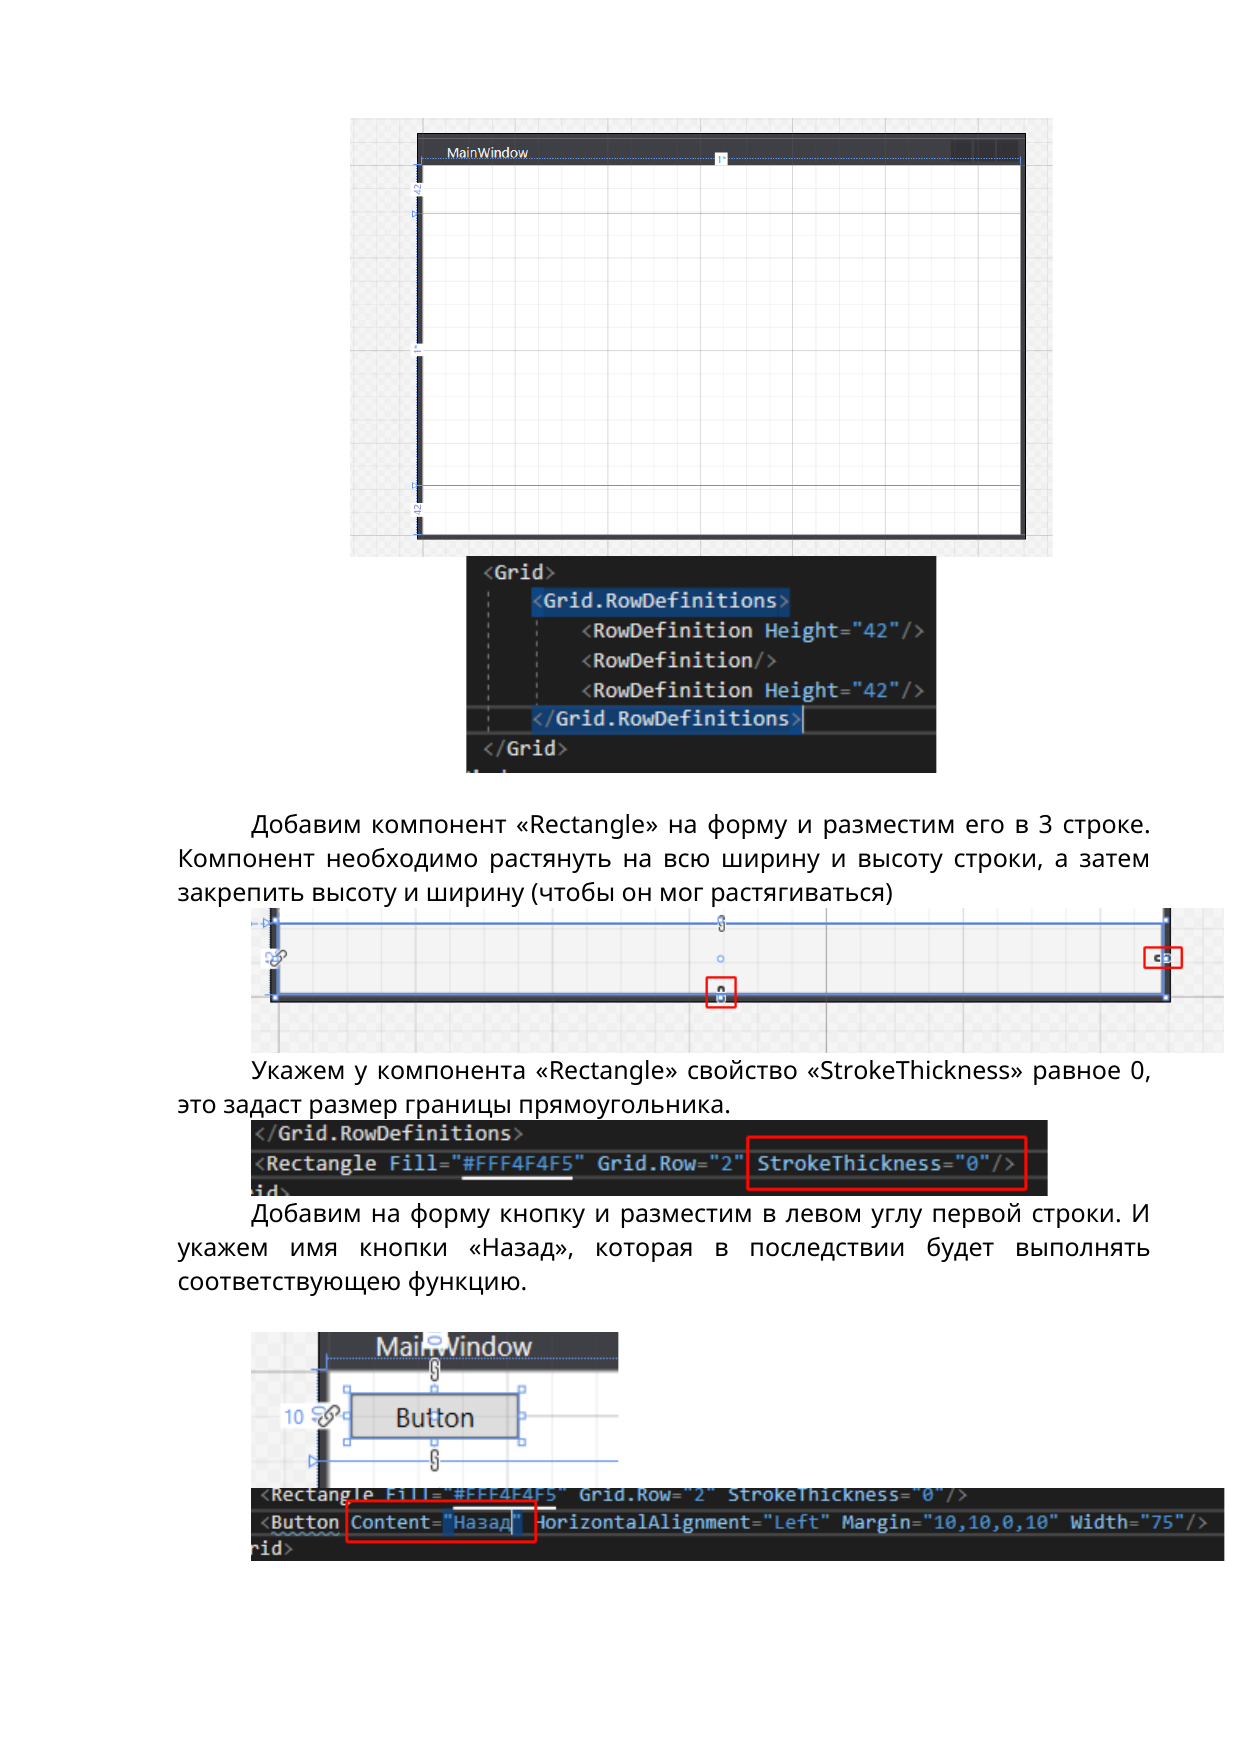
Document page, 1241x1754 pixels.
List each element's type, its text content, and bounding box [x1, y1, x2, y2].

text Укажем у компонента «Rectangle» свойство «StrokeThickness» равное 0, это задаст размер границы прямоугольника. [177, 1053, 1152, 1121]
text Добавим на форму кнопку и разместим в левом углу первой строки. И укажем имя кнопки «Назад», которая в последствии будет выполнять соответствующею функцию. [177, 1196, 1152, 1298]
picture [251, 1120, 1048, 1196]
picture [251, 1332, 1225, 1561]
text Добавим компонент «Rectangle» на форму и разместим его в 3 строке. Компонент необходимо растянуть на всю ширину и высоту строки, а затем закрепить высоту и ширину (чтобы он мог растягиваться) [177, 807, 1152, 909]
picture [350, 118, 1053, 773]
picture [251, 908, 1224, 1053]
